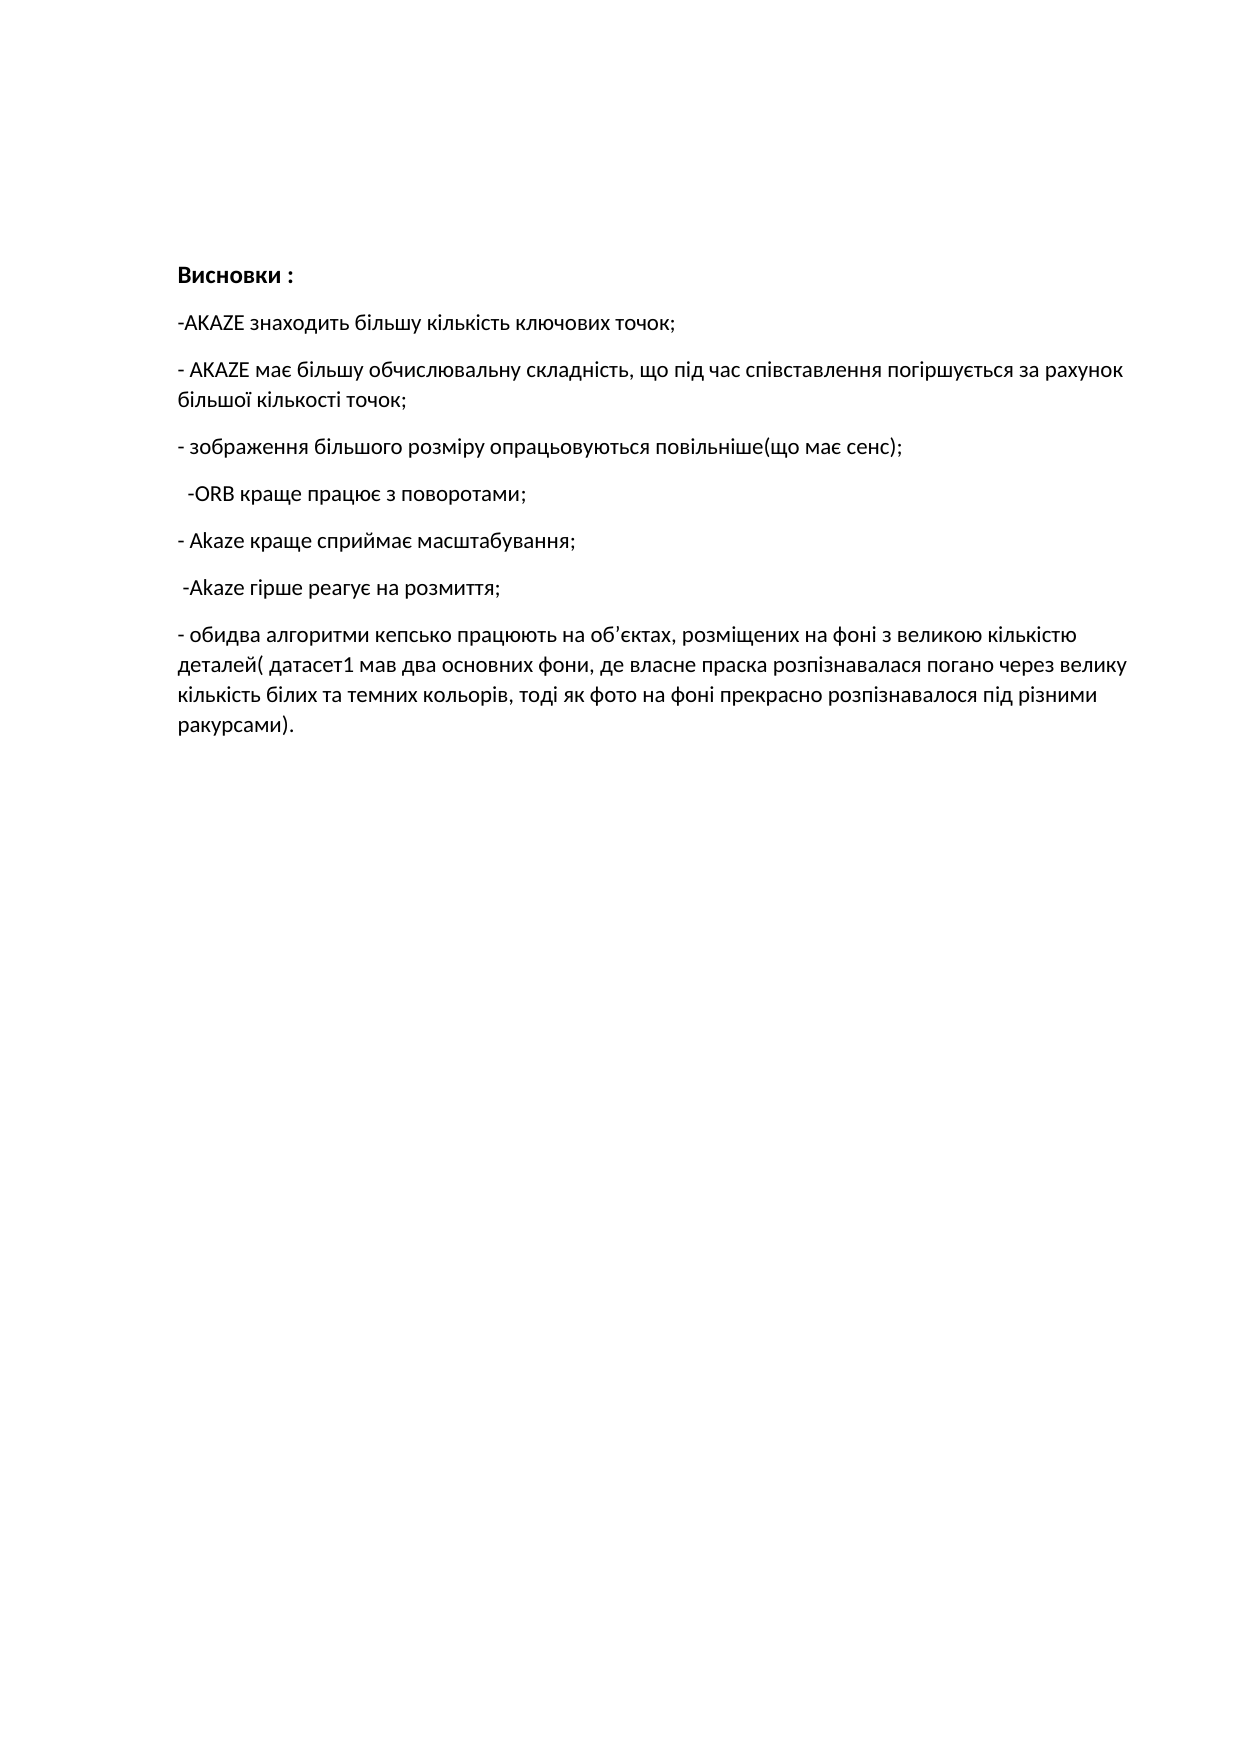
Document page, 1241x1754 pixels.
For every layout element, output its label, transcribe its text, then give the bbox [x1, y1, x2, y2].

text -Akaze гірше реагує на розмиття; [177, 573, 1152, 601]
text Висновки : [177, 259, 1152, 289]
text - Akaze краще сприймає масштабування; [177, 526, 1152, 554]
text -AKAZE знаходить більшу кількість ключових точок; [177, 308, 1152, 336]
text - AKAZE має більшу обчислювальну складність, що під час співставлення погіршується за рахунок більшої кількості точок; [177, 355, 1152, 413]
text - обидва алгоритми кепсько працюють на об’єктах, розміщених на фоні з великою кількістю деталей( датасет1 мав два основних фони, де власне праска розпізнавалася погано через велику кількість білих та темних кольорів, тоді як фото на фоні прекрасно розпізнавалося під різними ракурсами). [177, 620, 1152, 738]
text - зображення більшого розміру опрацьовуються повільніше(що має сенс); [177, 432, 1152, 460]
text -ORB краще працює з поворотами; [177, 479, 1152, 507]
